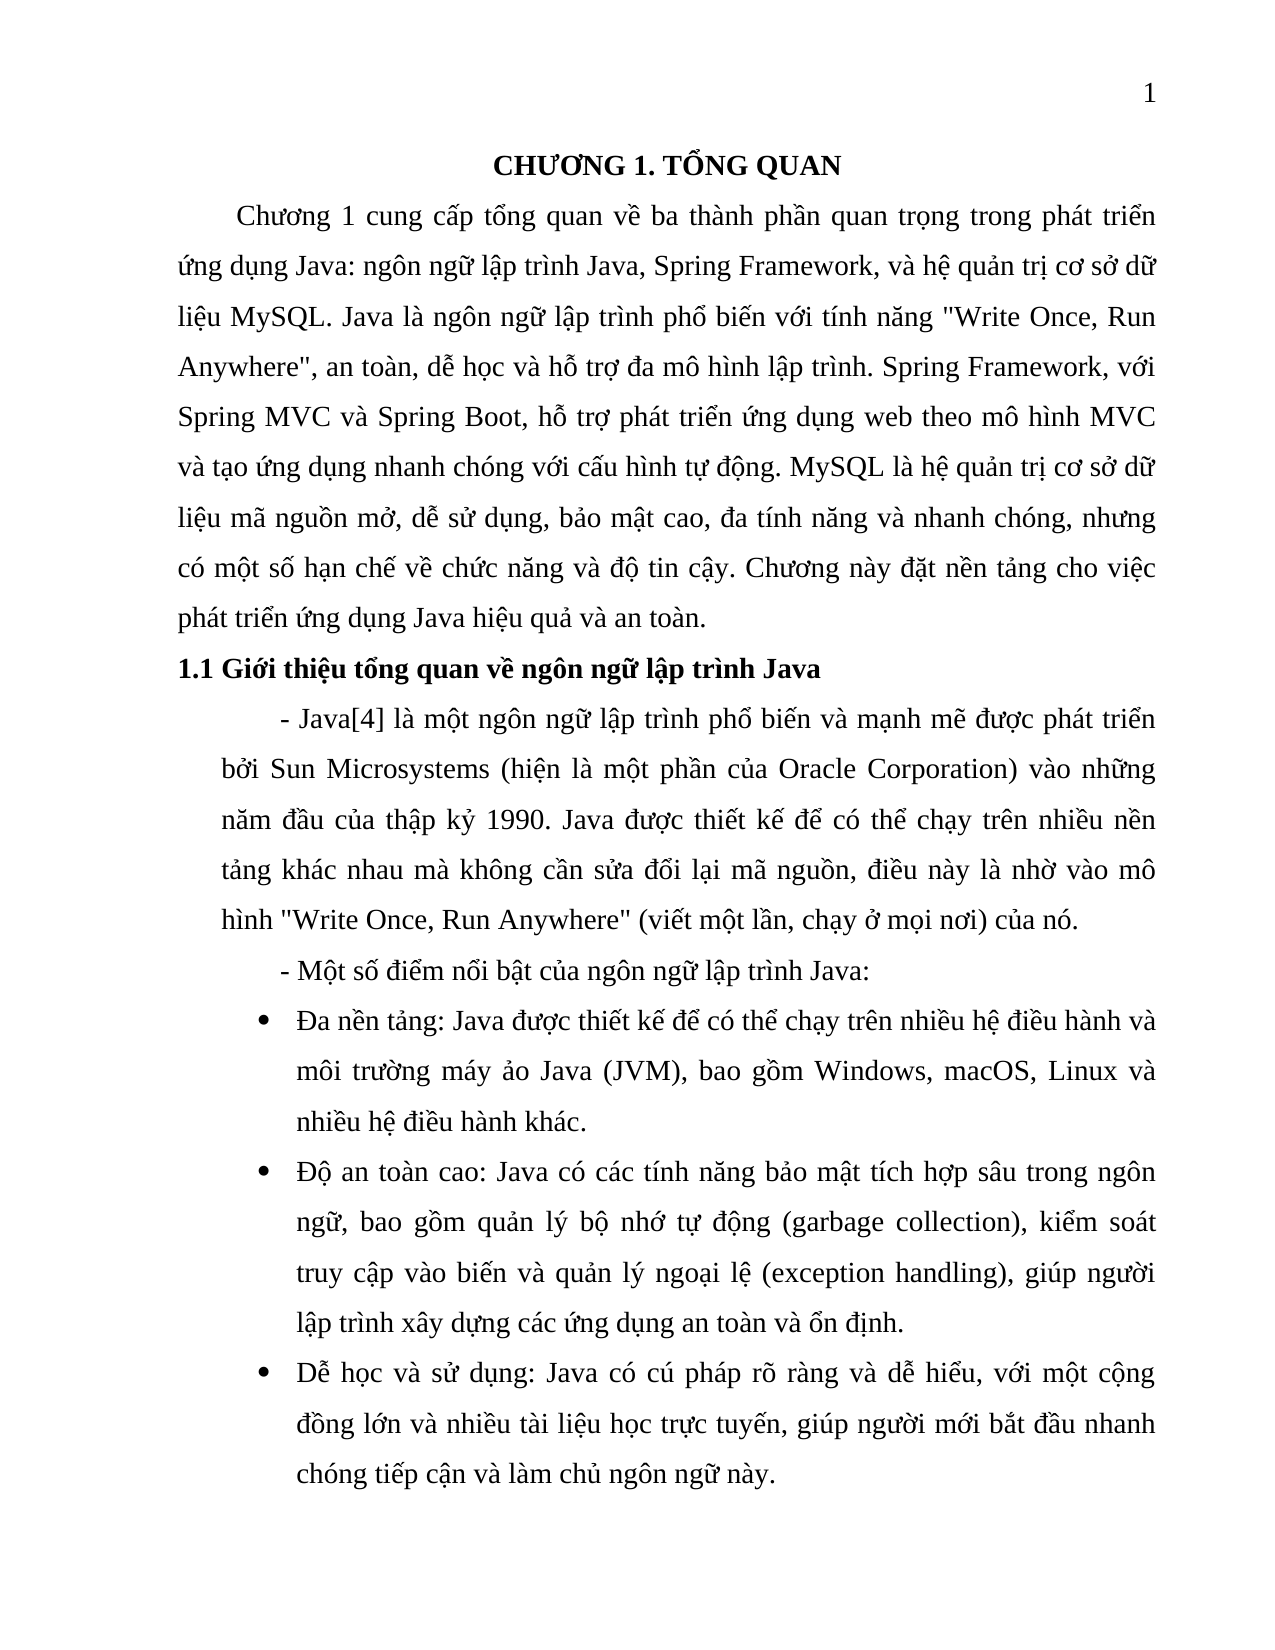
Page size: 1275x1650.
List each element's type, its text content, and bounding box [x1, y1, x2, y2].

subtitle TỔNG QUAN [177, 148, 1157, 181]
list - Java[4] là một ngôn ngữ lập trình phổ biến và mạnh mẽ được phát triển bởi Sun Microsystems (hiện là một phần của Oracle Corporation) vào những năm đầu của thập kỷ 1990. Java được thiết kế để có thể chạy trên nhiều nền tảng khác nhau mà không cần sửa đổi lại mã nguồn, điều này là nhờ vào mô hình "Write Once, Run Anywhere" (viết một lần, chạy ở mọi nơi) của nó. [221, 701, 1157, 936]
list Dễ học và sử dụng: Java có cú pháp rõ ràng và dễ hiểu, với một cộng đồng lớn và nhiều tài liệu học trực tuyến, giúp người mới bắt đầu nhanh chóng tiếp cận và làm chủ ngôn ngữ này. [258, 1355, 1157, 1490]
list Độ an toàn cao: Java có các tính năng bảo mật tích hợp sâu trong ngôn ngữ, bao gồm quản lý bộ nhớ tự động (garbage collection), kiểm soát truy cập vào biến và quản lý ngoại lệ (exception handling), giúp người lập trình xây dựng các ứng dụng an toàn và ổn định. [258, 1154, 1157, 1339]
text Chương 1 cung cấp tổng quan về ba thành phần quan trọng trong phát triển ứng dụng Java: ngôn ngữ lập trình Java, Spring Framework, và hệ quản trị cơ sở dữ liệu MySQL. Java là ngôn ngữ lập trình phổ biến với tính năng "Write Once, Run Anywhere", an toàn, dễ học và hỗ trợ đa mô hình lập trình. Spring Framework, với Spring MVC và Spring Boot, hỗ trợ phát triển ứng dụng web theo mô hình MVC và tạo ứng dụng nhanh chóng với cấu hình tự động. MySQL là hệ quản trị cơ sở dữ liệu mã nguồn mở, dễ sử dụng, bảo mật cao, đa tính năng và nhanh chóng, nhưng có một số hạn chế về chức năng và độ tin cậy. Chương này đặt nền tảng cho việc phát triển ứng dụng Java hiệu quả và an toàn. [177, 198, 1157, 634]
list Giới thiệu tổng quan về ngôn ngữ lập trình Java [177, 651, 1157, 684]
list - Một số điểm nổi bật của ngôn ngữ lập trình Java: [221, 953, 1157, 986]
list Đa nền tảng: Java được thiết kế để có thể chạy trên nhiều hệ điều hành và môi trường máy ảo Java (JVM), bao gồm Windows, macOS, Linux và nhiều hệ điều hành khác. [258, 1003, 1157, 1137]
